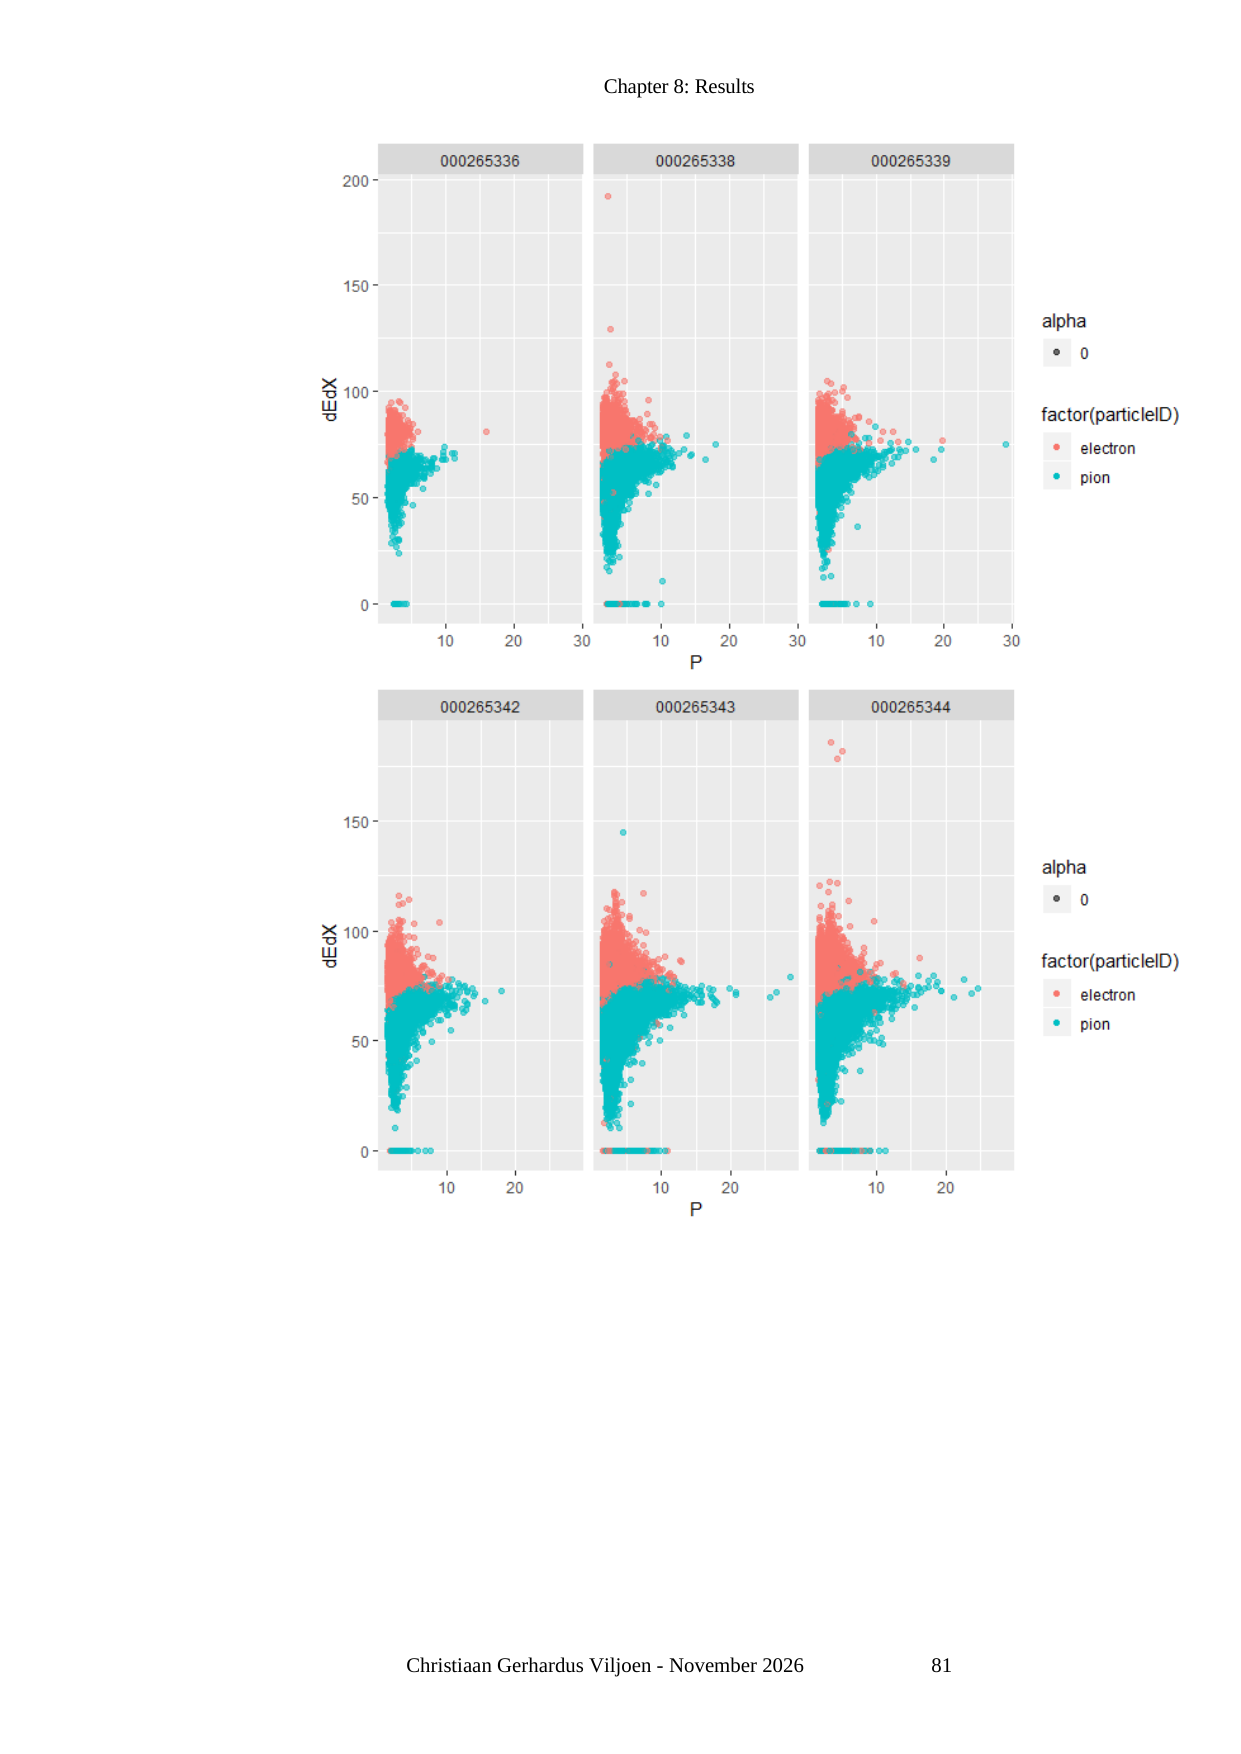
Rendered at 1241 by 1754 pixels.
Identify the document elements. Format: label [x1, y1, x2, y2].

picture [311, 135, 1198, 1229]
